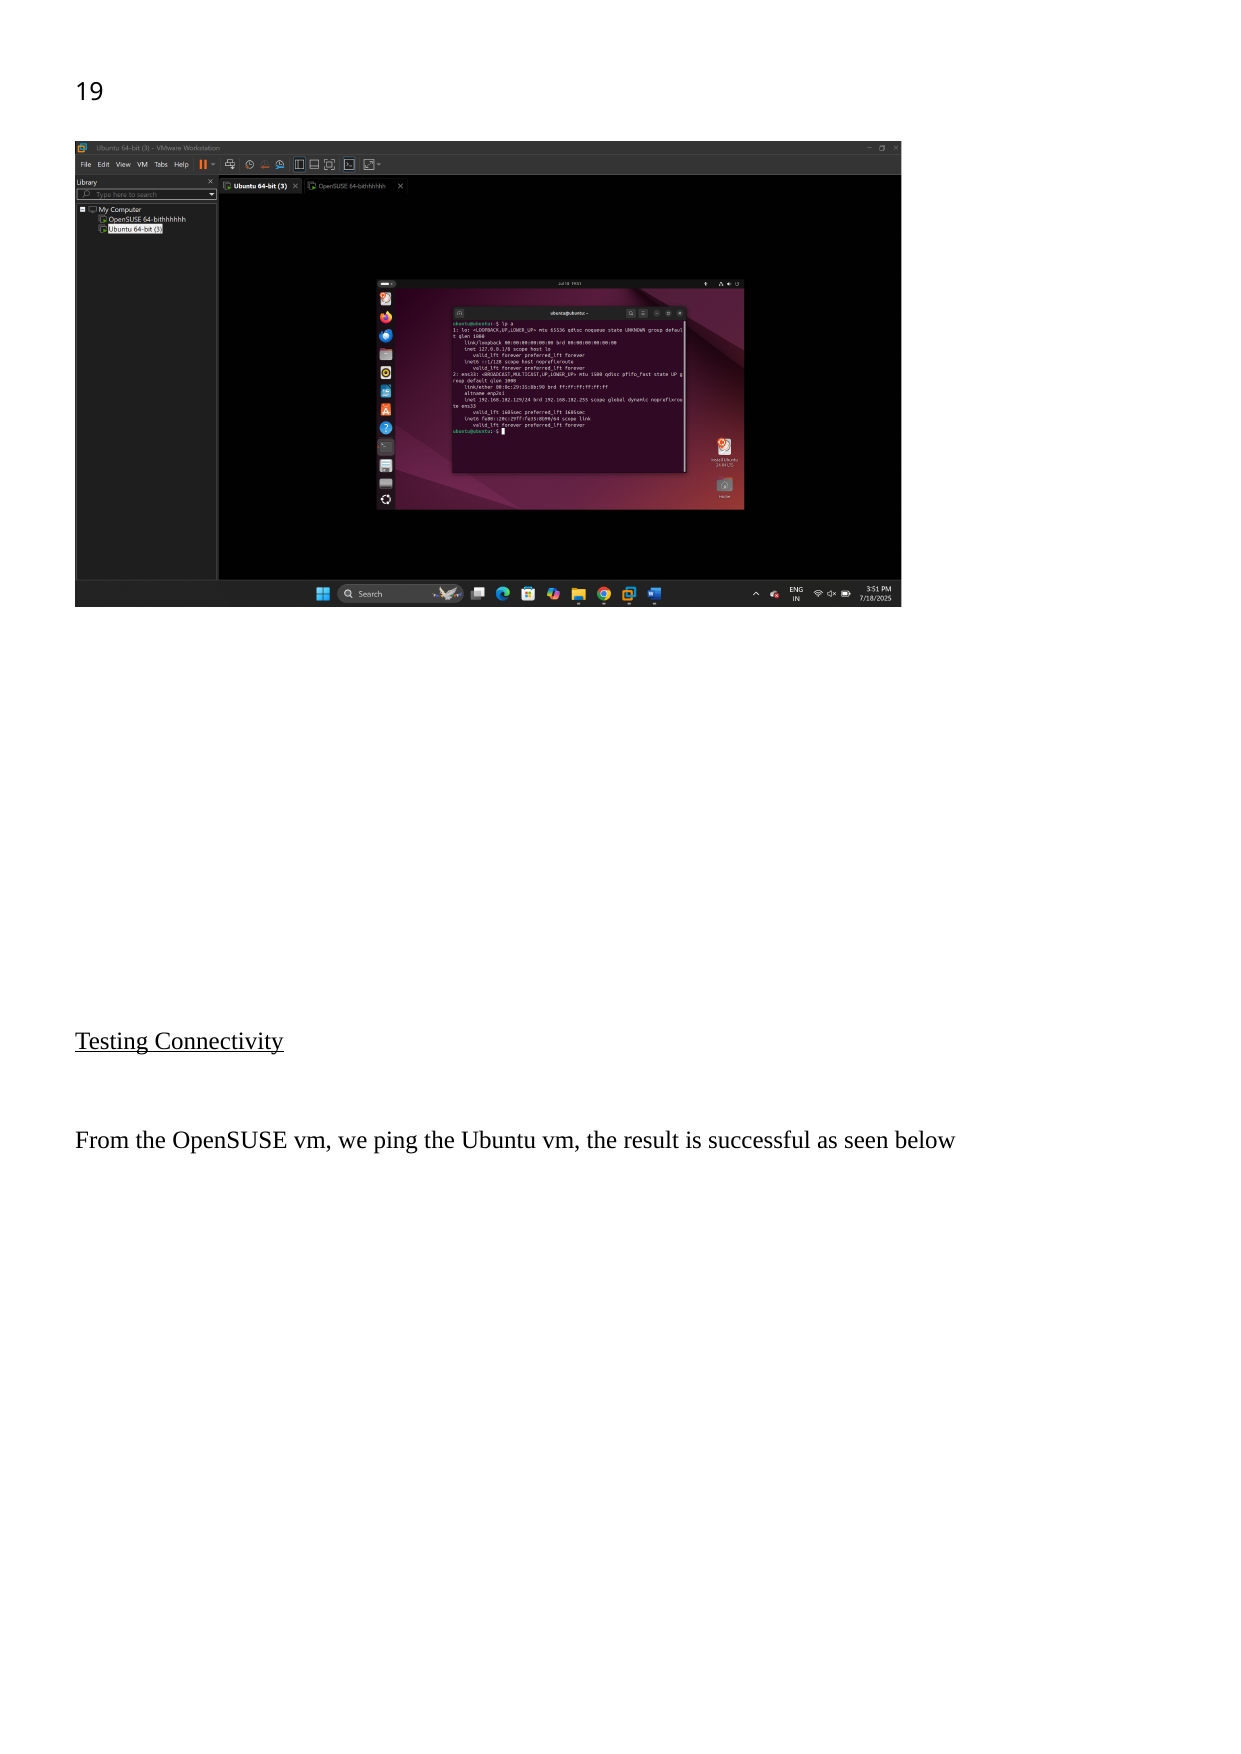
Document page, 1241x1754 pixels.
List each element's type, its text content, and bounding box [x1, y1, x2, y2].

text Testing Connectivity [75, 1026, 1165, 1054]
picture [75, 141, 902, 607]
text From the OpenSUSE vm, we ping the Ubuntu vm, the result is successful as seen below [75, 1125, 1165, 1154]
